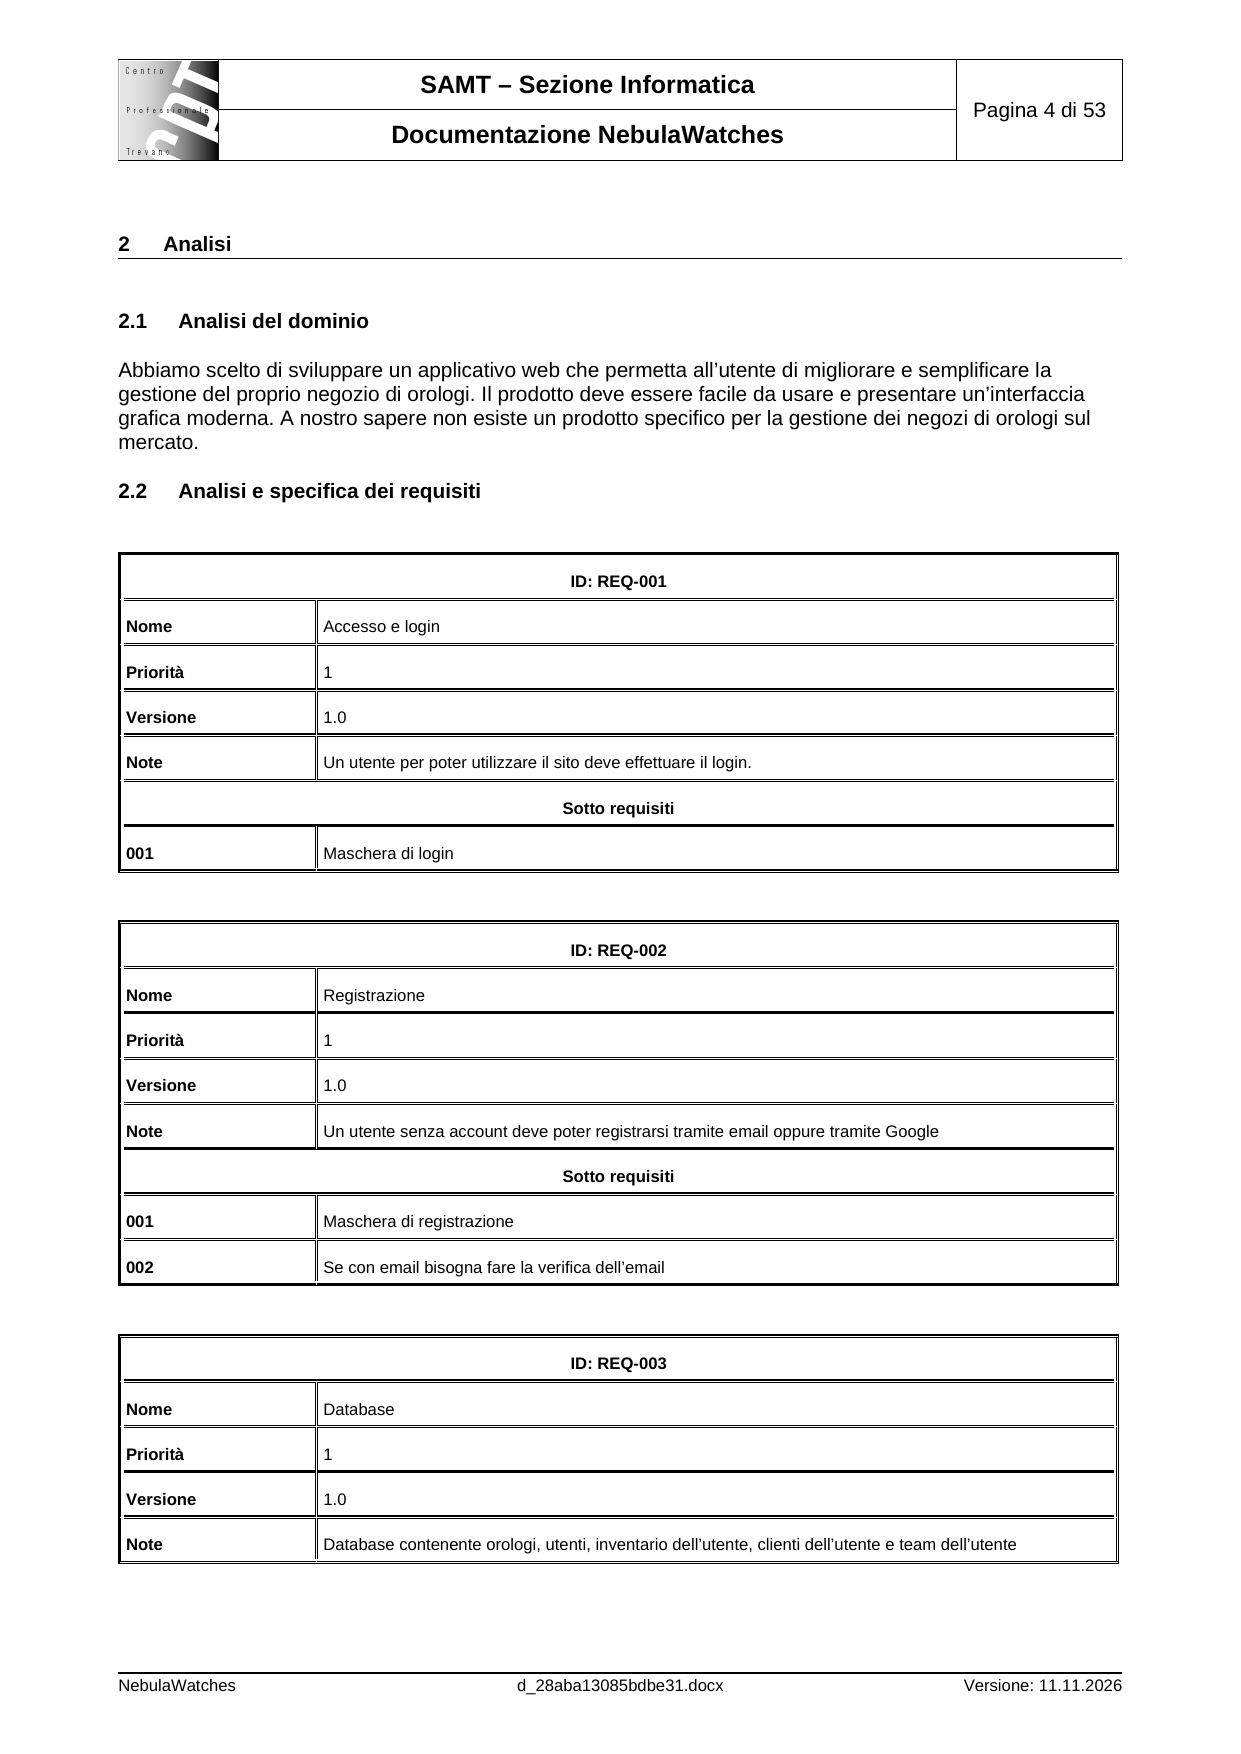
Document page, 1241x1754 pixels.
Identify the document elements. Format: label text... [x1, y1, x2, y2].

table_cell Un utente per poter utilizzare il sito deve effettuare il login. [318, 733, 1116, 779]
table_cell Sotto requisiti [120, 779, 1117, 824]
table_header ID: REQ-001 [121, 555, 1116, 597]
table_cell Priorità [120, 643, 317, 688]
table_header ID: REQ-002 [121, 924, 1116, 966]
table_cell Nome [121, 1379, 315, 1425]
table_cell 1 [317, 1425, 1117, 1470]
table_cell Versione [121, 1056, 315, 1102]
table_cell Database contenente orologi, utenti, inventario dell’utente, clienti dell’utente e team dell’utente [317, 1515, 1116, 1561]
picture [118, 60, 219, 160]
subtitle Analisi e specifica dei requisiti [118, 479, 1122, 503]
table_cell Database [318, 1379, 1116, 1425]
table_cell 001 [121, 824, 317, 869]
table_header ID: REQ-003 [121, 1338, 1116, 1379]
table_cell Priorità [121, 1011, 315, 1056]
table_cell Accesso e login [318, 598, 1116, 643]
table_cell Note [120, 1102, 317, 1147]
table_cell Registrazione [317, 966, 1117, 1011]
table_cell Se con email bisogna fare la verifica dell’email [317, 1238, 1117, 1283]
table_cell 1.0 [318, 1056, 1116, 1102]
table_cell 1 [317, 643, 1117, 688]
table_cell Un utente senza account deve poter registrarsi tramite email oppure tramite Google [317, 1102, 1117, 1147]
table_cell Note [121, 733, 315, 779]
table_cell Nome [120, 966, 317, 1011]
table_cell Sotto requisiti [121, 1147, 1116, 1192]
table_cell Maschera di registrazione [318, 1192, 1116, 1238]
table_cell Note [121, 1515, 317, 1561]
table_cell 1.0 [318, 1470, 1116, 1515]
subtitle Analisi [118, 232, 1122, 258]
table_cell 1 [318, 1011, 1116, 1056]
table_cell Nome [121, 598, 315, 643]
table_cell 1.0 [318, 688, 1116, 733]
table_cell Priorità [120, 1425, 317, 1470]
table_cell Versione [121, 1470, 315, 1515]
table_cell 001 [121, 1192, 315, 1238]
subtitle Analisi del dominio [118, 309, 1122, 333]
table_cell Versione [121, 688, 315, 733]
table_cell 002 [120, 1238, 317, 1283]
table_cell Maschera di login [317, 824, 1116, 869]
text Abbiamo scelto di sviluppare un applicativo web che permetta all’utente di migliorare e semplificare la gestione del proprio negozio di orologi. Il prodotto deve essere facile da usare e presentare un’interfaccia grafica moderna. A nostro sapere non esiste un prodotto specifico per la gestione dei negozi di orologi sul mercato. [118, 358, 1122, 454]
